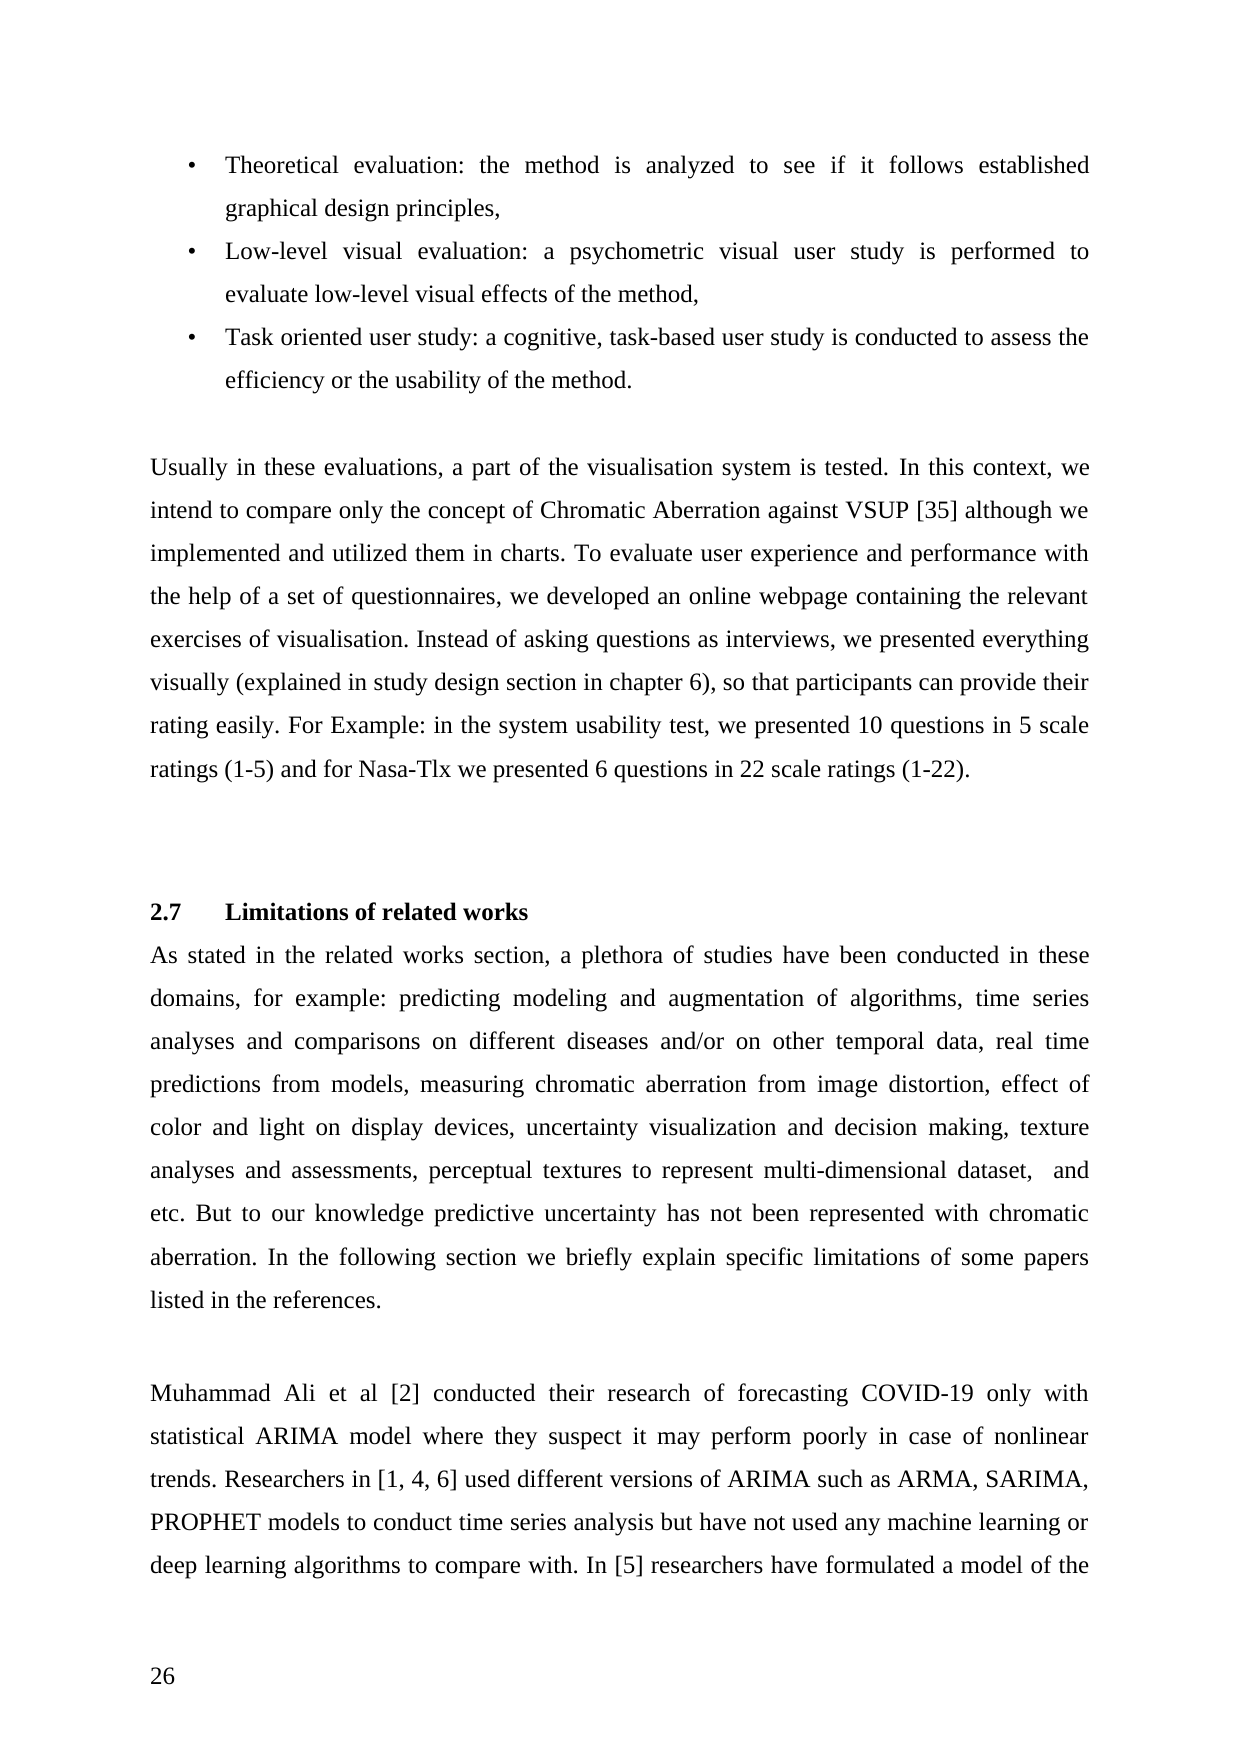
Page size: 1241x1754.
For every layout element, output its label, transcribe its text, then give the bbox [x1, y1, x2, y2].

text Usually in these evaluations, a part of the visualisation system is tested. In this context, we intend to compare only the concept of Chromatic Aberration against VSUP [35] although we implemented and utilized them in charts. To evaluate user experience and performance with the help of a set of questionnaires, we developed an online webpage containing the relevant exercises of visualisation. Instead of asking questions as interviews, we presented everything visually (explained in study design section in chapter 6), so that participants can provide their rating easily. For Example: in the system usability test, we presented 10 questions in 5 scale ratings (1-5) and for Nasa-Tlx we presented 6 questions in 22 scale ratings (1-22). [150, 452, 1090, 782]
list Theoretical evaluation: the method is analyzed to see if it follows established graphical design principles, [187, 150, 1090, 222]
text 2.7 Limitations of related works [150, 897, 1090, 925]
text As stated in the related works section, a plethora of studies have been conducted in these domains, for example: predicting modeling and augmentation of algorithms, time series analyses and comparisons on different diseases and/or on other temporal data, real time predictions from models, measuring chromatic aberration from image distortion, effect of color and light on display devices, uncertainty visualization and decision making, texture analyses and assessments, perceptual textures to represent multi-dimensional dataset, and etc. But to our knowledge predictive uncertainty has not been represented with chromatic aberration. In the following section we briefly explain specific limitations of some papers listed in the references. [150, 940, 1090, 1313]
list Task oriented user study: a cognitive, task-based user study is conducted to assess the efficiency or the usability of the method. [187, 322, 1090, 394]
list Low-level visual evaluation: a psychometric visual user study is performed to evaluate low-level visual effects of the method, [187, 236, 1090, 308]
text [150, 1378, 1090, 1579]
